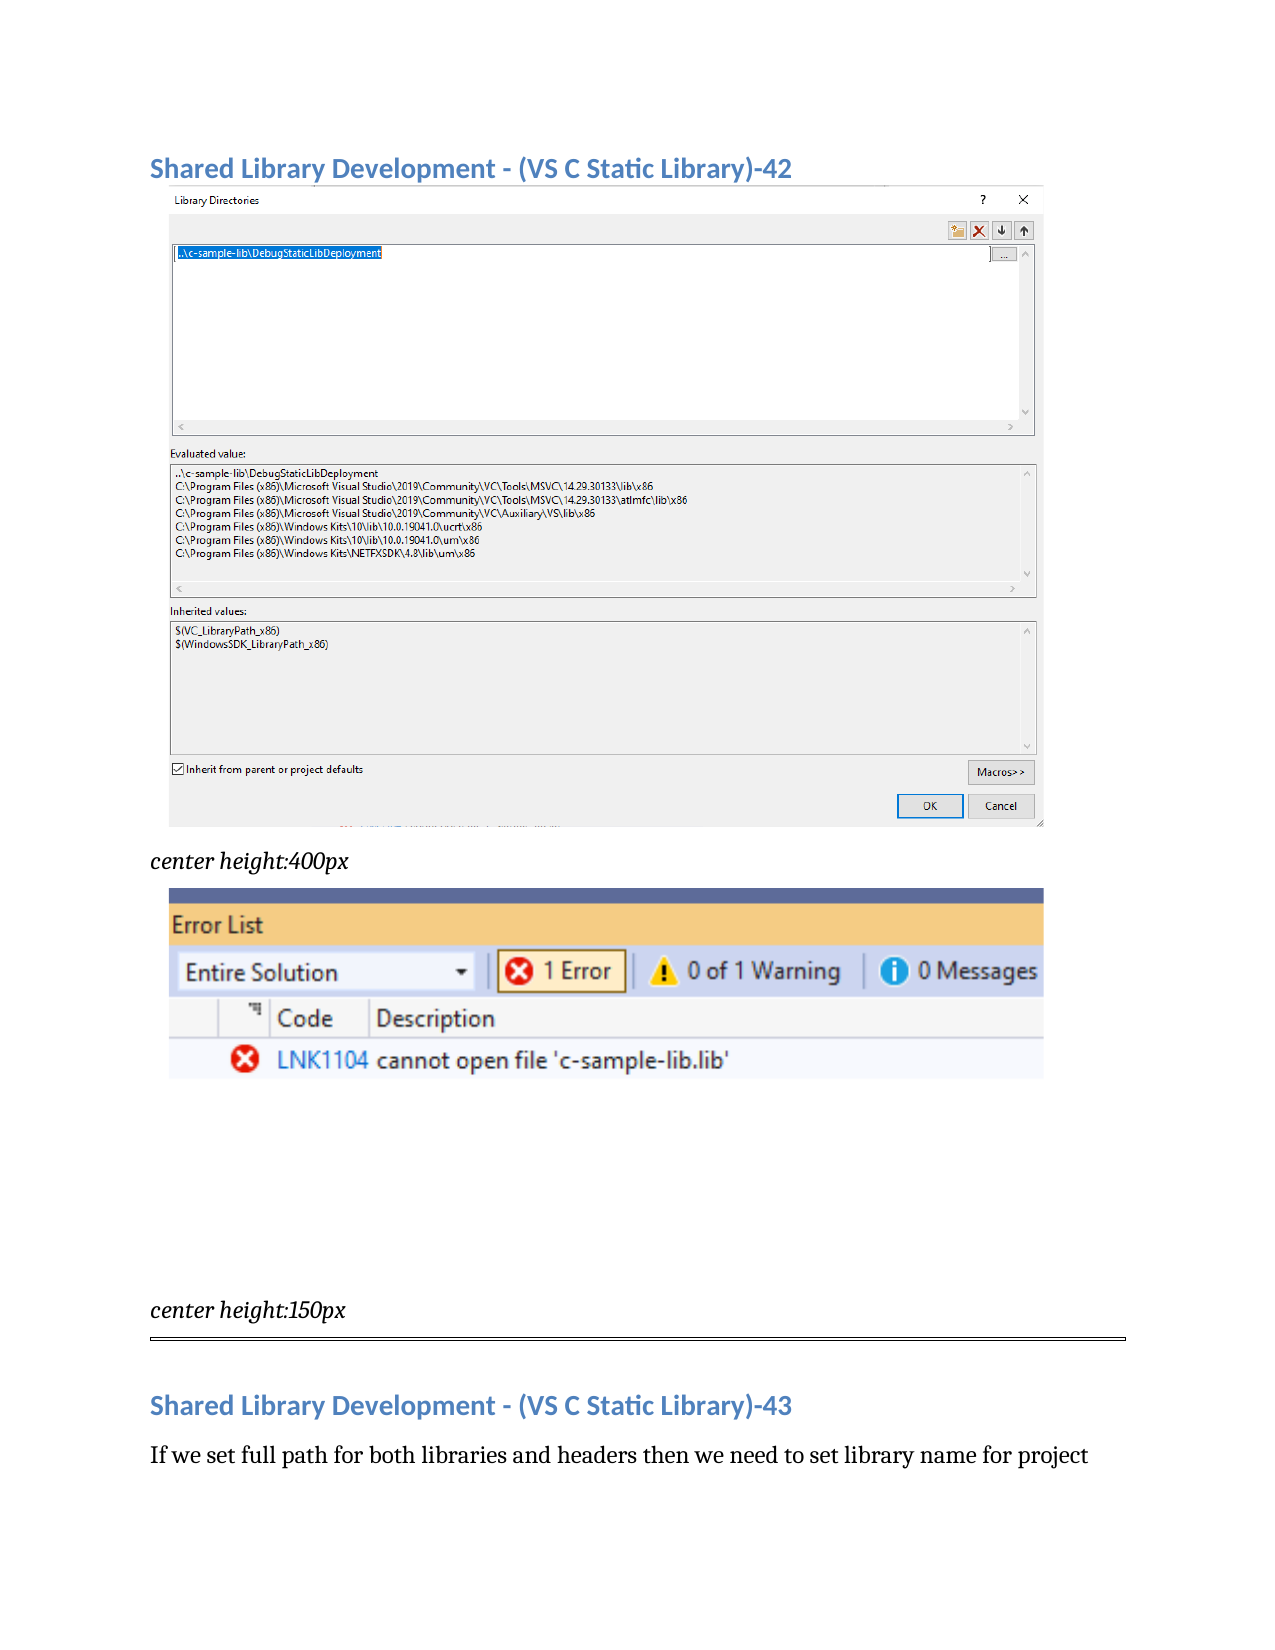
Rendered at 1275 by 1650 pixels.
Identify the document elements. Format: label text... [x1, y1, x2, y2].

picture [168, 185, 1044, 827]
text If we set full path for both libraries and headers then we need to set library name for project [150, 1441, 1125, 1470]
subtitle Shared Library Development - (VS C Static Library)-42 [150, 150, 1125, 186]
picture [168, 888, 1044, 1276]
subtitle Shared Library Development - (VS C Static Library)-43 [150, 1387, 1125, 1423]
text center height:400px [150, 847, 1125, 876]
text center height:150px [150, 1296, 1125, 1325]
